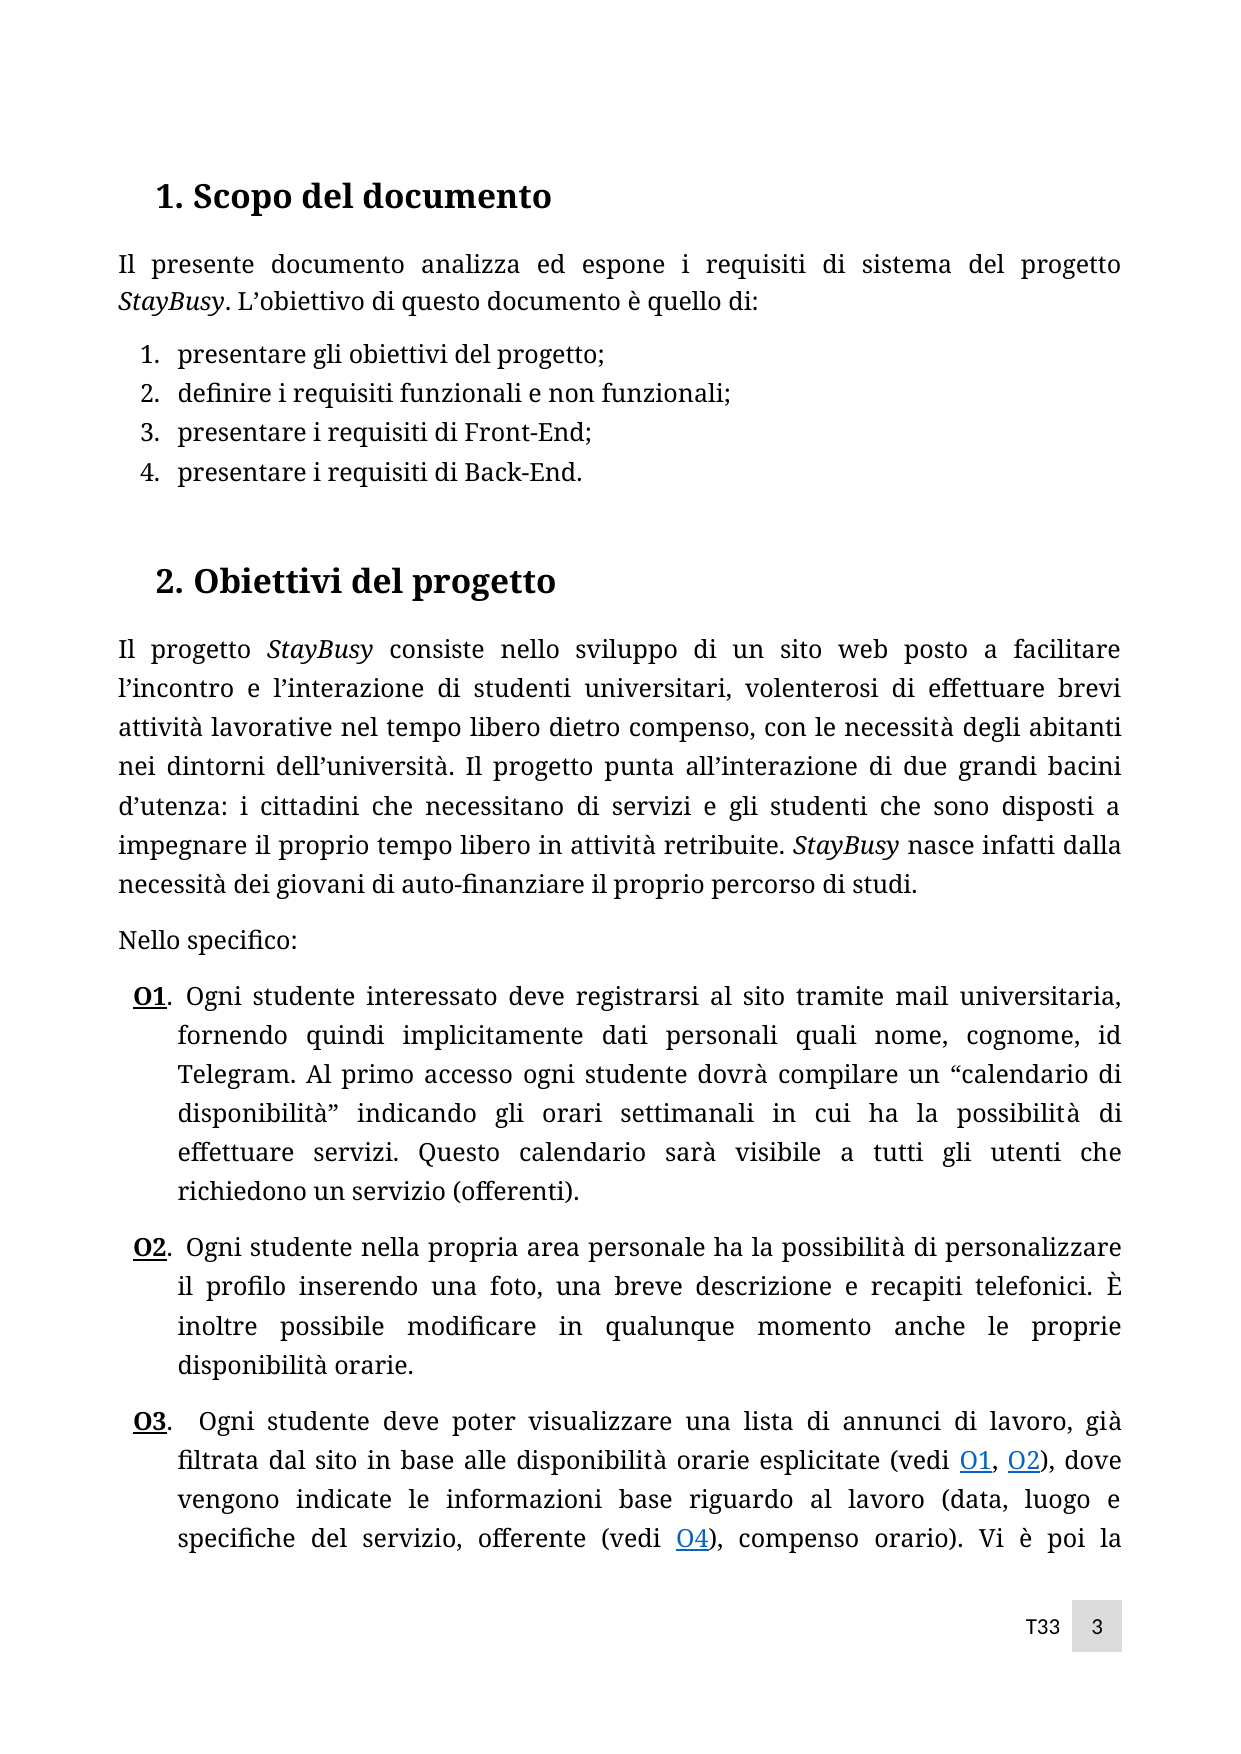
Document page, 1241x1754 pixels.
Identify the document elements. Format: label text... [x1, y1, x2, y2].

text O1. Ogni studente interessato deve registrarsi al sito tramite mail universitaria, fornendo quindi implicitamente dati personali quali nome, cognome, id Telegram. Al primo accesso ogni studente dovrà compilare un “calendario di disponibilità” indicando gli orari settimanali in cui ha la possibilità di effettuare servizi. Questo calendario sarà visibile a tutti gli utenti che richiedono un servizio (offerenti). [133, 978, 1122, 1208]
list presentare i requisiti di Back-End. [140, 454, 1122, 488]
text O2. Ogni studente nella propria area personale ha la possibilità di personalizzare il profilo inserendo una foto, una breve descrizione e recapiti telefonici. È inoltre possibile modificare in qualunque momento anche le proprie disponibilità orarie. [133, 1230, 1122, 1381]
list presentare i requisiti di Front-End; [140, 415, 1122, 449]
list presentare gli obiettivi del progetto; [140, 337, 1122, 371]
text Nello specifico: [118, 922, 1122, 956]
text Il presente documento analizza ed espone i requisiti di sistema del progetto StayBusy. L’obiettivo di questo documento è quello di: [118, 247, 1122, 317]
subtitle Scopo del documento [156, 173, 1122, 218]
subtitle Obiettivi del progetto [156, 558, 1122, 603]
list definire i requisiti funzionali e non funzionali; [140, 376, 1122, 410]
text Il progetto StayBusy consiste nello sviluppo di un sito web posto a facilitare l’incontro e l’interazione di studenti universitari, volenterosi di effettuare brevi attività lavorative nel tempo libero dietro compenso, con le necessità degli abitanti nei dintorni dell’università. Il progetto punta all’interazione di due grandi bacini d’utenza: i cittadini che necessitano di servizi e gli studenti che sono disposti a impegnare il proprio tempo libero in attività retribuite. StayBusy nasce infatti dalla necessità dei giovani di auto-finanziare il proprio percorso di studi. [118, 632, 1122, 901]
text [133, 1403, 1122, 1555]
